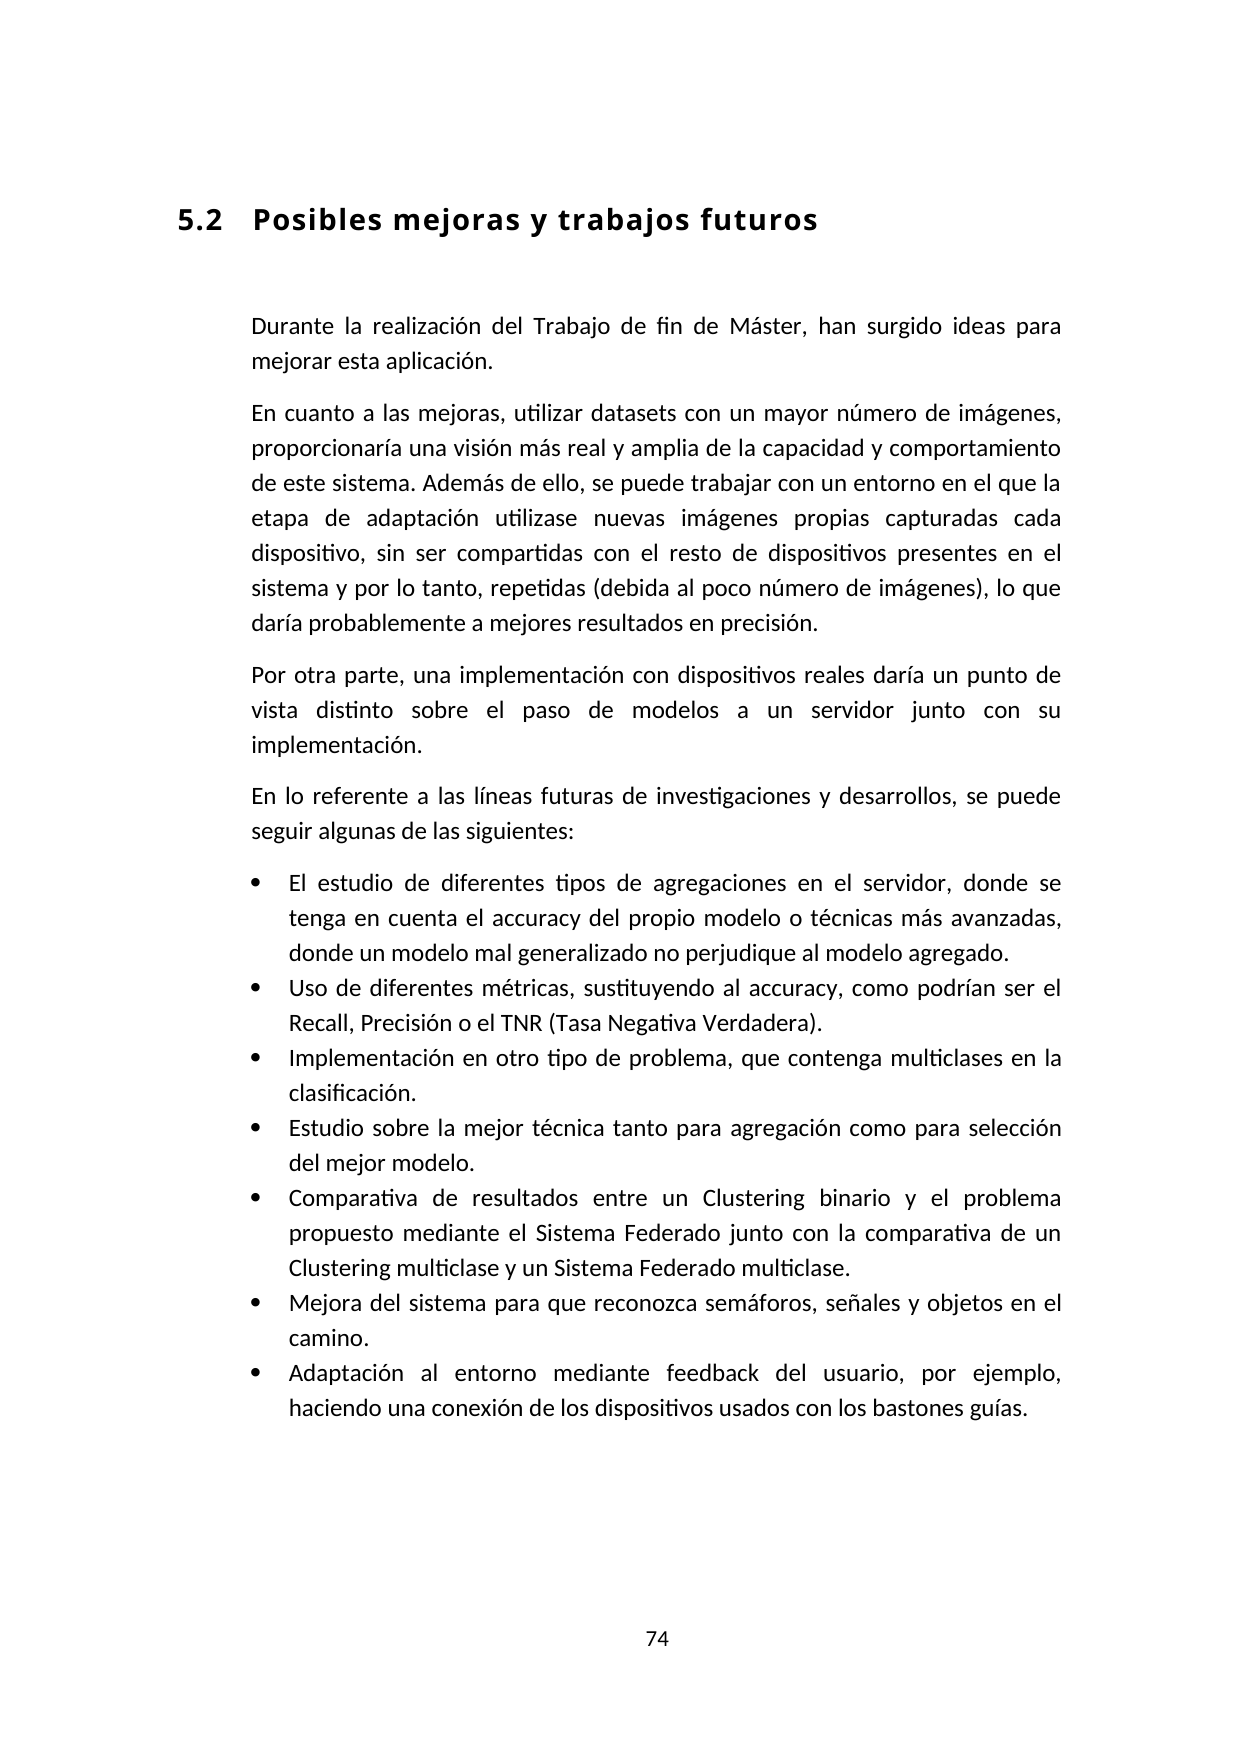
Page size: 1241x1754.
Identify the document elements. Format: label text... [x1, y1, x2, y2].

text Por otra parte, una implementación con dispositivos reales daría un punto de vista distinto sobre el paso de modelos a un servidor junto con su implementación. [251, 659, 1063, 759]
list Uso de diferentes métricas, sustituyendo al accuracy, como podrían ser el Recall, Precisión o el TNR (Tasa Negativa Verdadera). [251, 972, 1063, 1038]
list Mejora del sistema para que reconozca semáforos, señales y objetos en el camino. [251, 1287, 1063, 1353]
list Comparativa de resultados entre un Clustering binario y el problema propuesto mediante el Sistema Federado junto con la comparativa de un Clustering multiclase y un Sistema Federado multiclase. [251, 1182, 1063, 1283]
list Estudio sobre la mejor técnica tanto para agregación como para selección del mejor modelo. [251, 1112, 1063, 1178]
text En cuanto a las mejoras, utilizar datasets con un mayor número de imágenes, proporcionaría una visión más real y amplia de la capacidad y comportamiento de este sistema. Además de ello, se puede trabajar con un entorno en el que la etapa de adaptación utilizase nuevas imágenes propias capturadas cada dispositivo, sin ser compartidas con el resto de dispositivos presentes en el sistema y por lo tanto, repetidas (debida al poco número de imágenes), lo que daría probablemente a mejores resultados en precisión. [251, 397, 1063, 638]
list El estudio de diferentes tipos de agregaciones en el servidor, donde se tenga en cuenta el accuracy del propio modelo o técnicas más avanzadas, donde un modelo mal generalizado no perjudique al modelo agregado. [251, 867, 1063, 968]
text Posibles mejoras y trabajos futuros [177, 199, 1063, 239]
text En lo referente a las líneas futuras de investigaciones y desarrollos, se puede seguir algunas de las siguientes: [251, 780, 1063, 846]
text Durante la realización del Trabajo de fin de Máster, han surgido ideas para mejorar esta aplicación. [251, 310, 1063, 376]
list Implementación en otro tipo de problema, que contenga multiclases en la clasificación. [251, 1042, 1063, 1108]
list Adaptación al entorno mediante feedback del usuario, por ejemplo, haciendo una conexión de los dispositivos usados con los bastones guías. [251, 1357, 1063, 1423]
